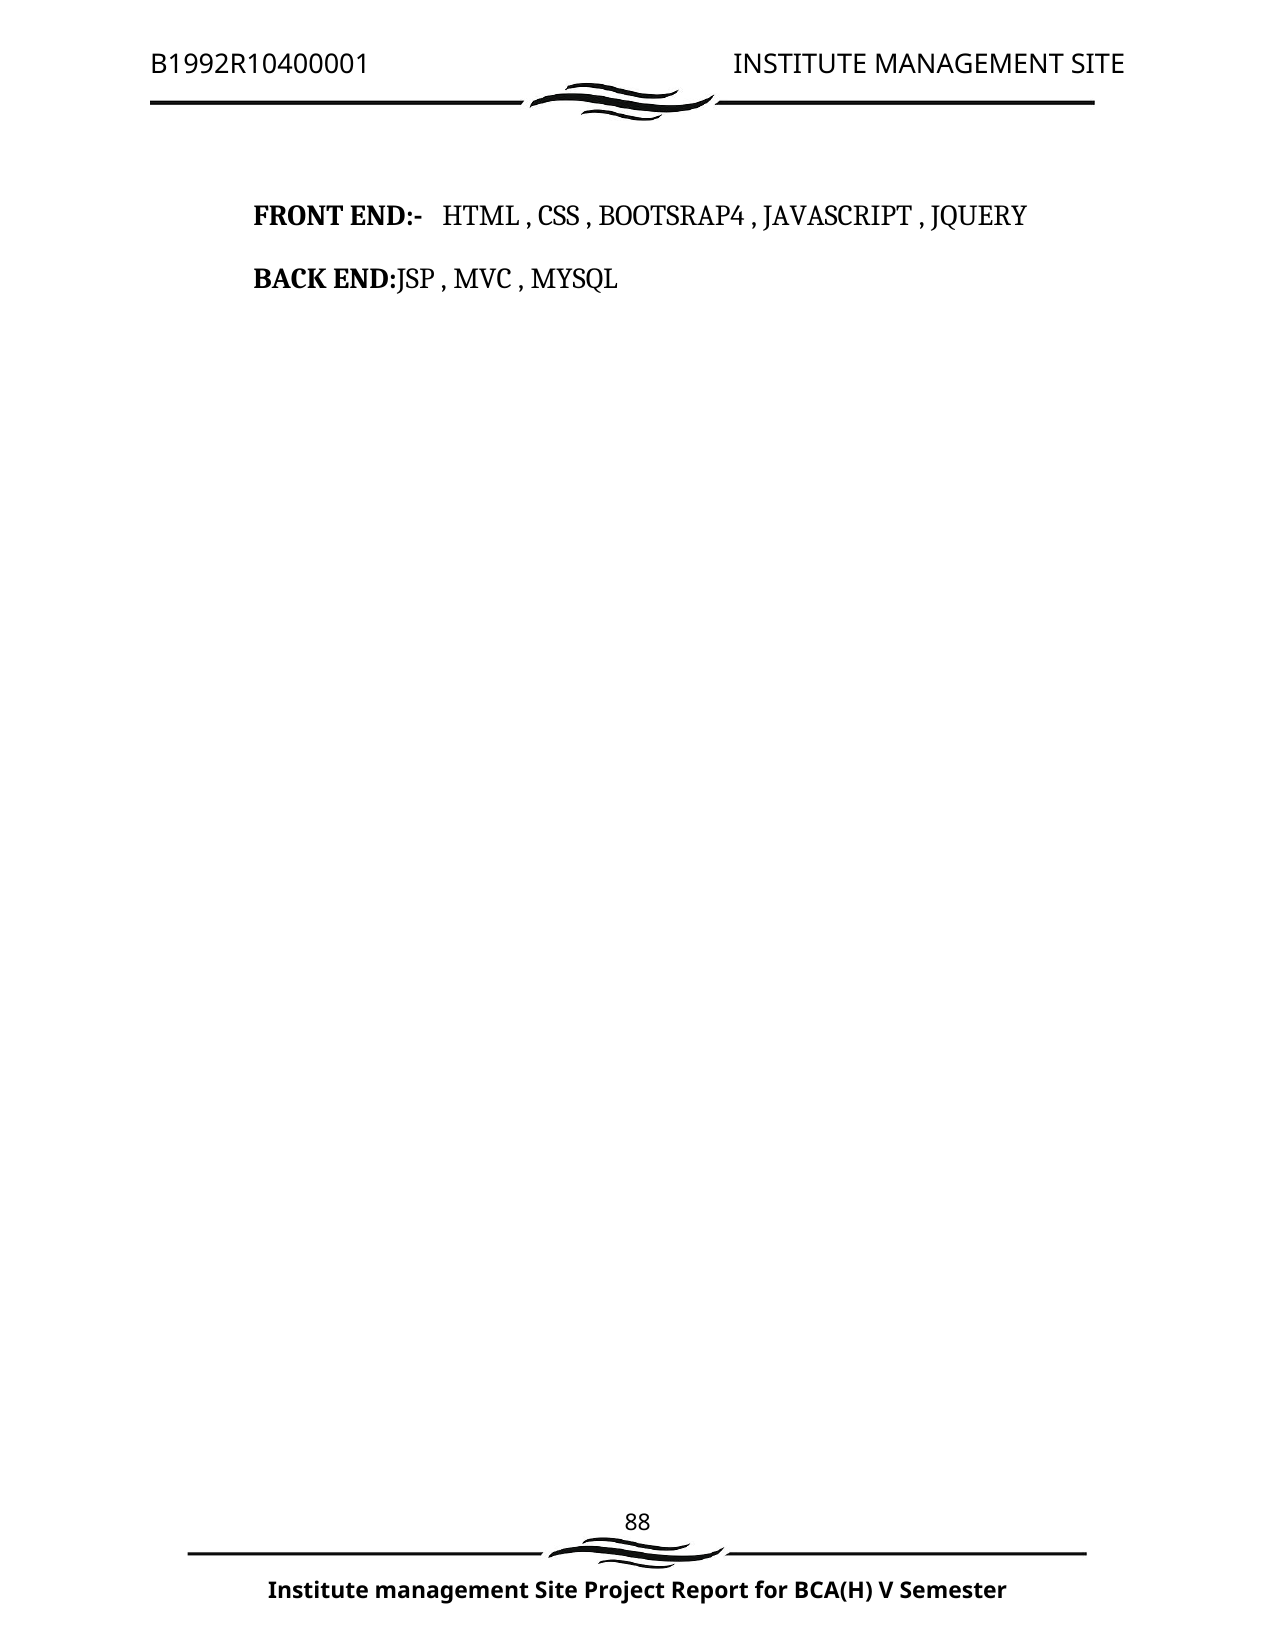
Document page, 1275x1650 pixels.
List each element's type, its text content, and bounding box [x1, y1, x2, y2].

picture [187, 1536, 1088, 1573]
text Front End:- html , CSs , Bootsrap4 , javascript , jquery [178, 199, 1097, 233]
picture [150, 81, 1096, 126]
text Back End:JSp , MVC , MYSQL [178, 262, 1097, 296]
